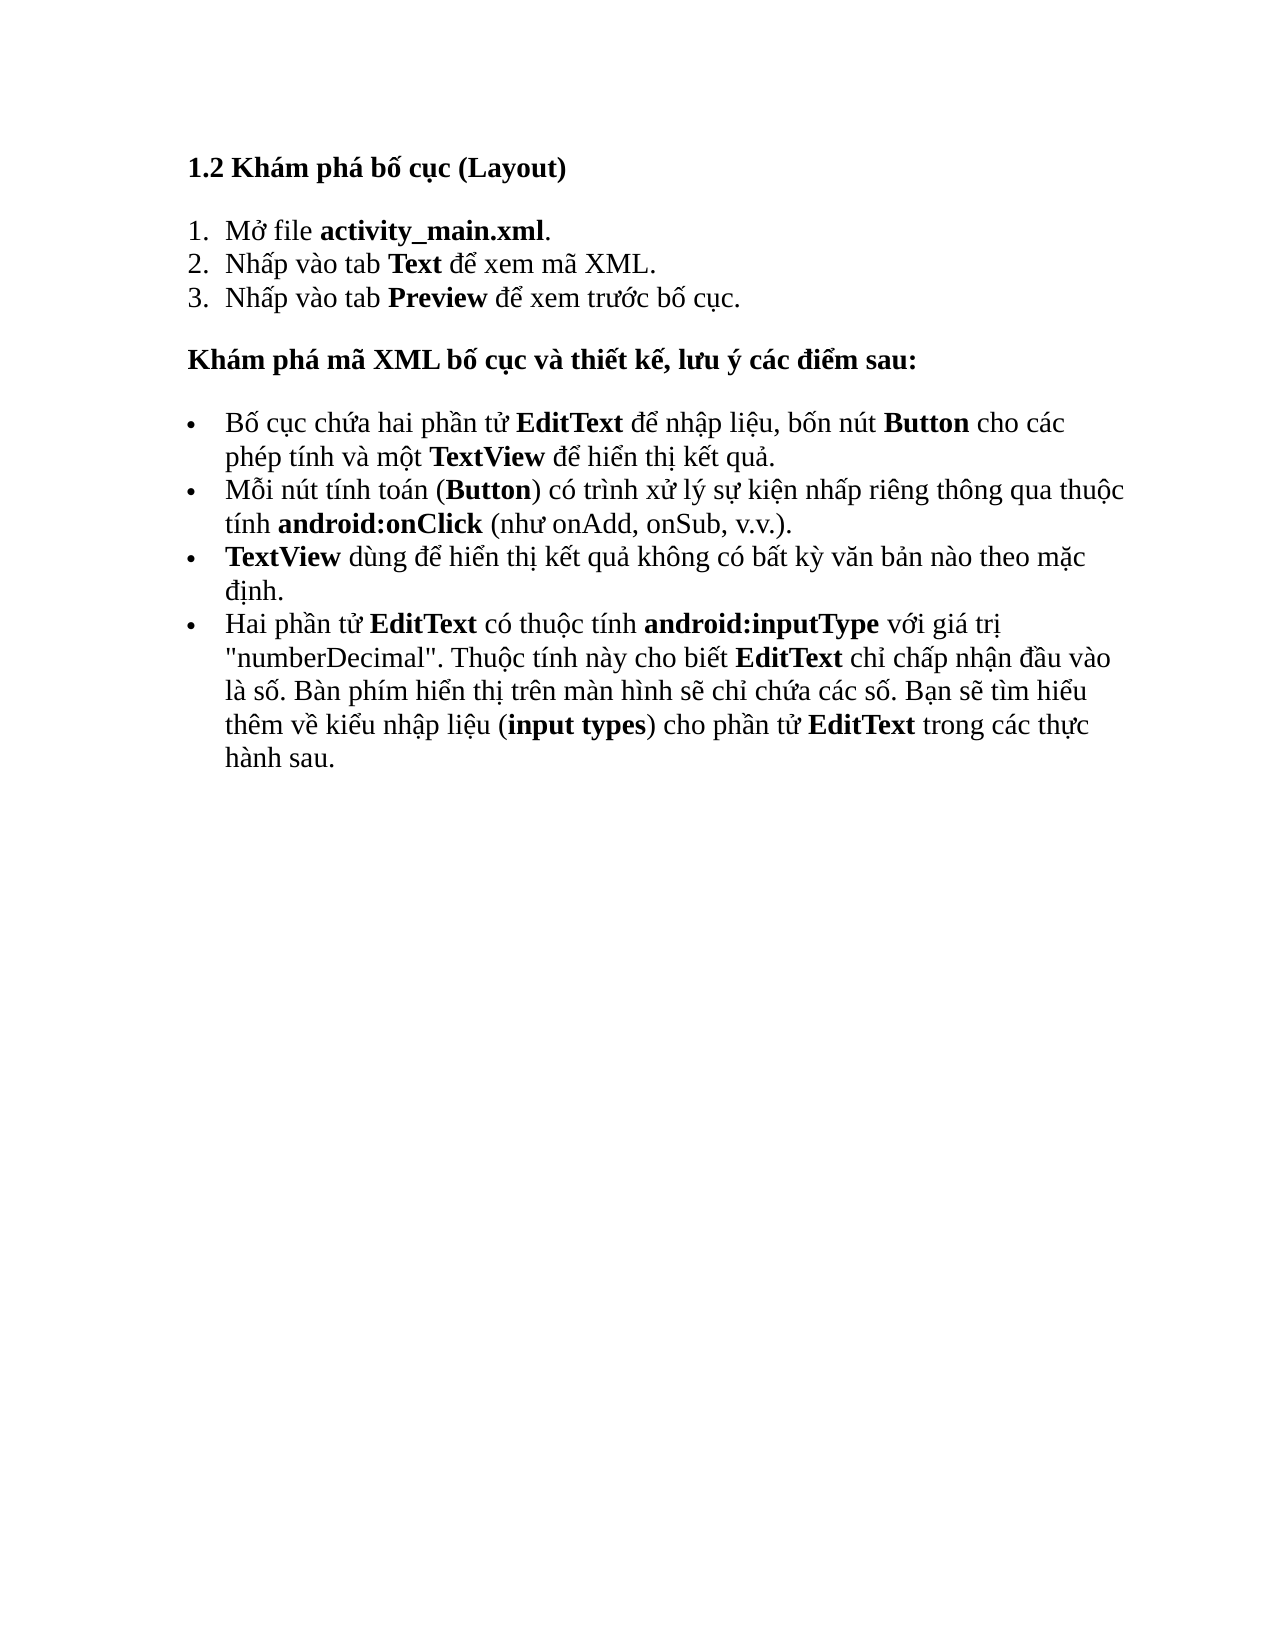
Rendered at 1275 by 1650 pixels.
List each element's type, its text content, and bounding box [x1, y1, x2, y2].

list Mỗi nút tính toán (Button) có trình xử lý sự kiện nhấp riêng thông qua thuộc tính android:onClick (như onAdd, onSub, v.v.). [187, 472, 1125, 539]
list Nhấp vào tab Text để xem mã XML. [187, 246, 1125, 280]
list Bố cục chứa hai phần tử EditText để nhập liệu, bốn nút Button cho các phép tính và một TextView để hiển thị kết quả. [187, 405, 1125, 472]
list Nhấp vào tab Preview để xem trước bố cục. [187, 280, 1125, 313]
list Hai phần tử EditText có thuộc tính android:inputType với giá trị "numberDecimal". Thuộc tính này cho biết EditText chỉ chấp nhận đầu vào là số. Bàn phím hiển thị trên màn hình sẽ chỉ chứa các số. Bạn sẽ tìm hiểu thêm về kiểu nhập liệu (input types) cho phần tử EditText trong các thực hành sau. [187, 606, 1125, 774]
text Khám phá mã XML bố cục và thiết kế, lưu ý các điểm sau: [187, 342, 1125, 376]
list Mở file activity_main.xml. [187, 213, 1125, 246]
list TextView dùng để hiển thị kết quả không có bất kỳ văn bản nào theo mặc định. [187, 539, 1125, 606]
text 1.2 Khám phá bố cục (Layout) [187, 150, 1125, 183]
